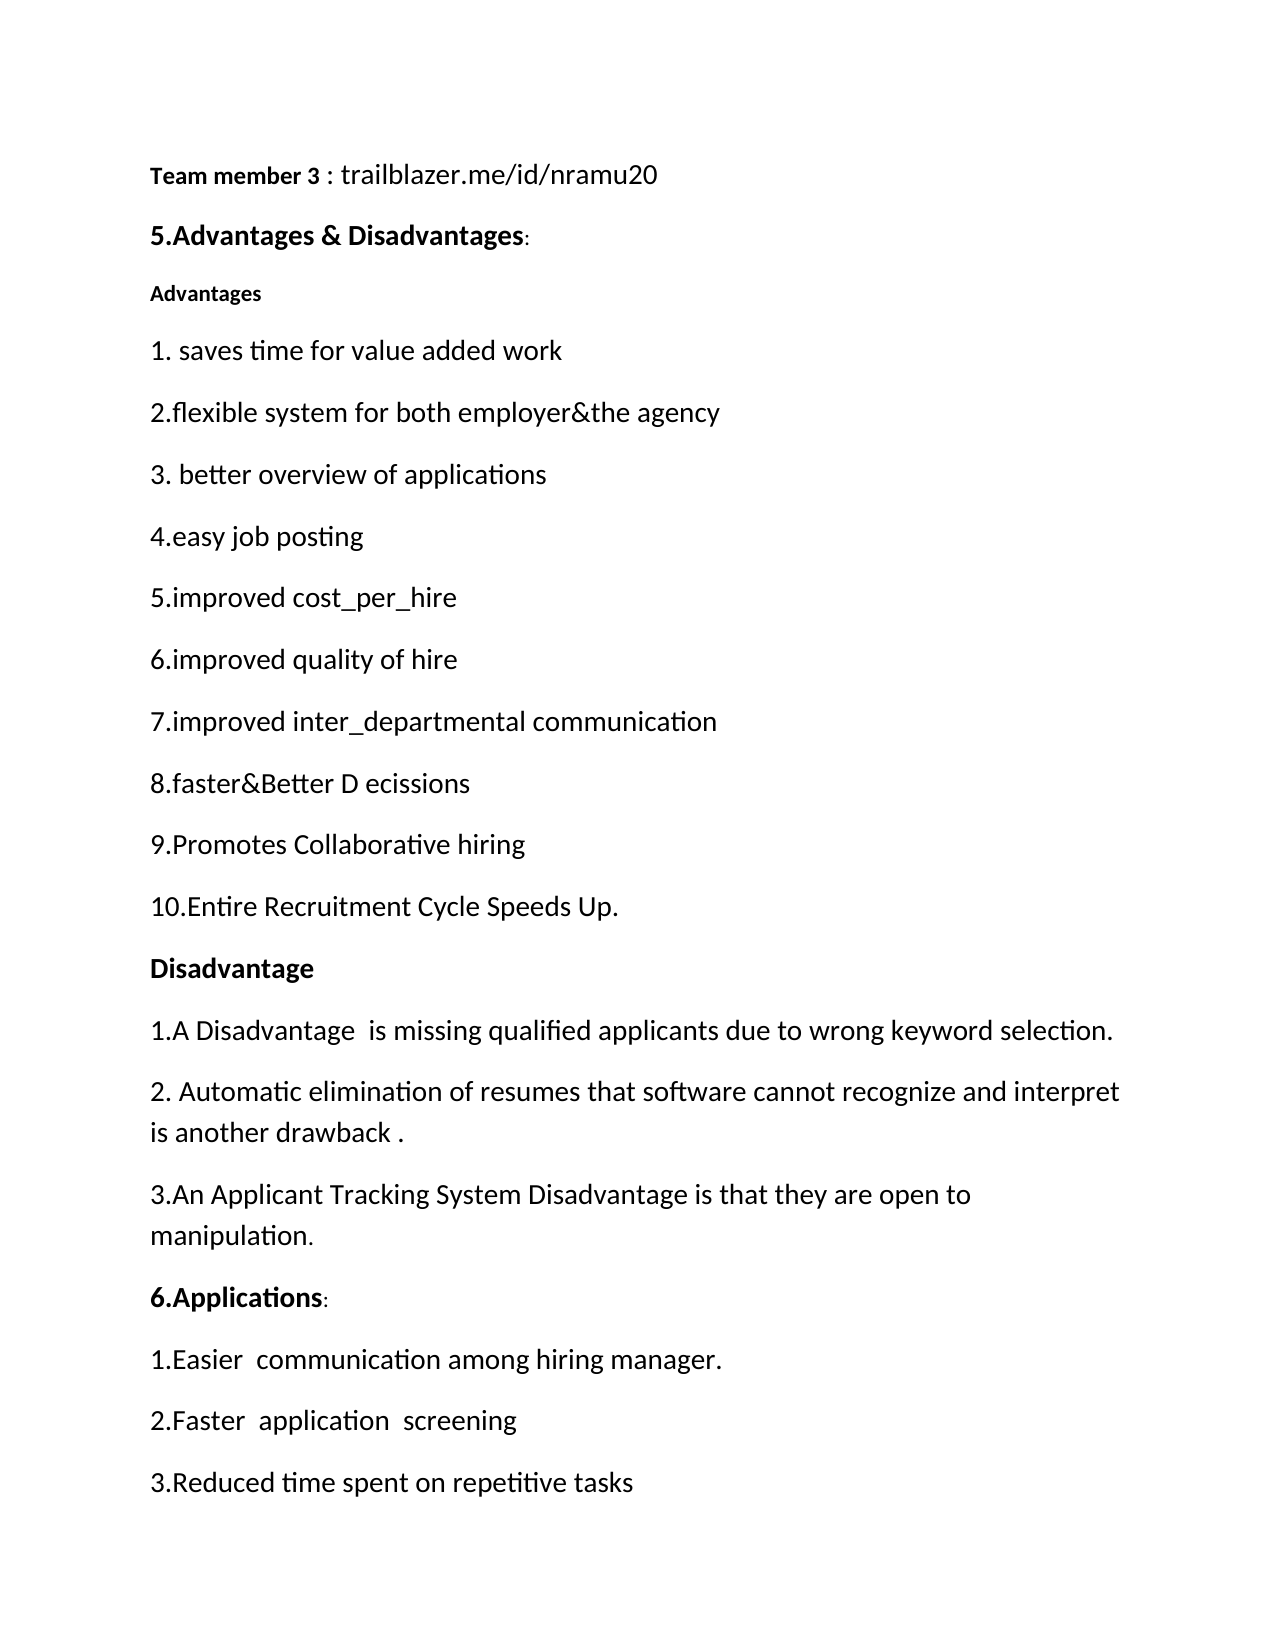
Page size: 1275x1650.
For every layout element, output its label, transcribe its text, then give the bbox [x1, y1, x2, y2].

text 2.flexible system for both employer&the agency [150, 394, 1125, 430]
text 3.Reduced time spent on repetitive tasks [150, 1464, 1125, 1500]
text 9.Promotes Collaborative hiring [150, 826, 1125, 862]
text 8.faster&Better D ecissions [150, 765, 1125, 800]
text 10.Entire Recruitment Cycle Speeds Up. [150, 888, 1125, 924]
text 1.A Disadvantage is missing qualified applicants due to wrong keyword selection. [150, 1012, 1125, 1047]
text 1.Easier communication among hiring manager. [150, 1341, 1125, 1376]
text 7.improved inter_departmental communication [150, 703, 1125, 738]
text 5.improved cost_per_hire [150, 579, 1125, 615]
text Team member 3 : trailblazer.me/id/nramu20 [150, 156, 1125, 191]
text 2. Automatic elimination of resumes that software cannot recognize and interpret is another drawback . [150, 1073, 1125, 1150]
text 2.Faster application screening [150, 1402, 1125, 1438]
text 3.An Applicant Tracking System Disadvantage is that they are open to manipulation. [150, 1176, 1125, 1253]
text 6.Applications: [150, 1279, 1125, 1314]
text Disadvantage [150, 950, 1125, 986]
text 1. saves time for value added work [150, 332, 1125, 368]
text 4.easy job posting [150, 518, 1125, 553]
text Advantages [150, 279, 1125, 307]
text 5.Advantages & Disadvantages: [150, 217, 1125, 253]
text 3. better overview of applications [150, 456, 1125, 491]
text 6.improved quality of hire [150, 641, 1125, 677]
